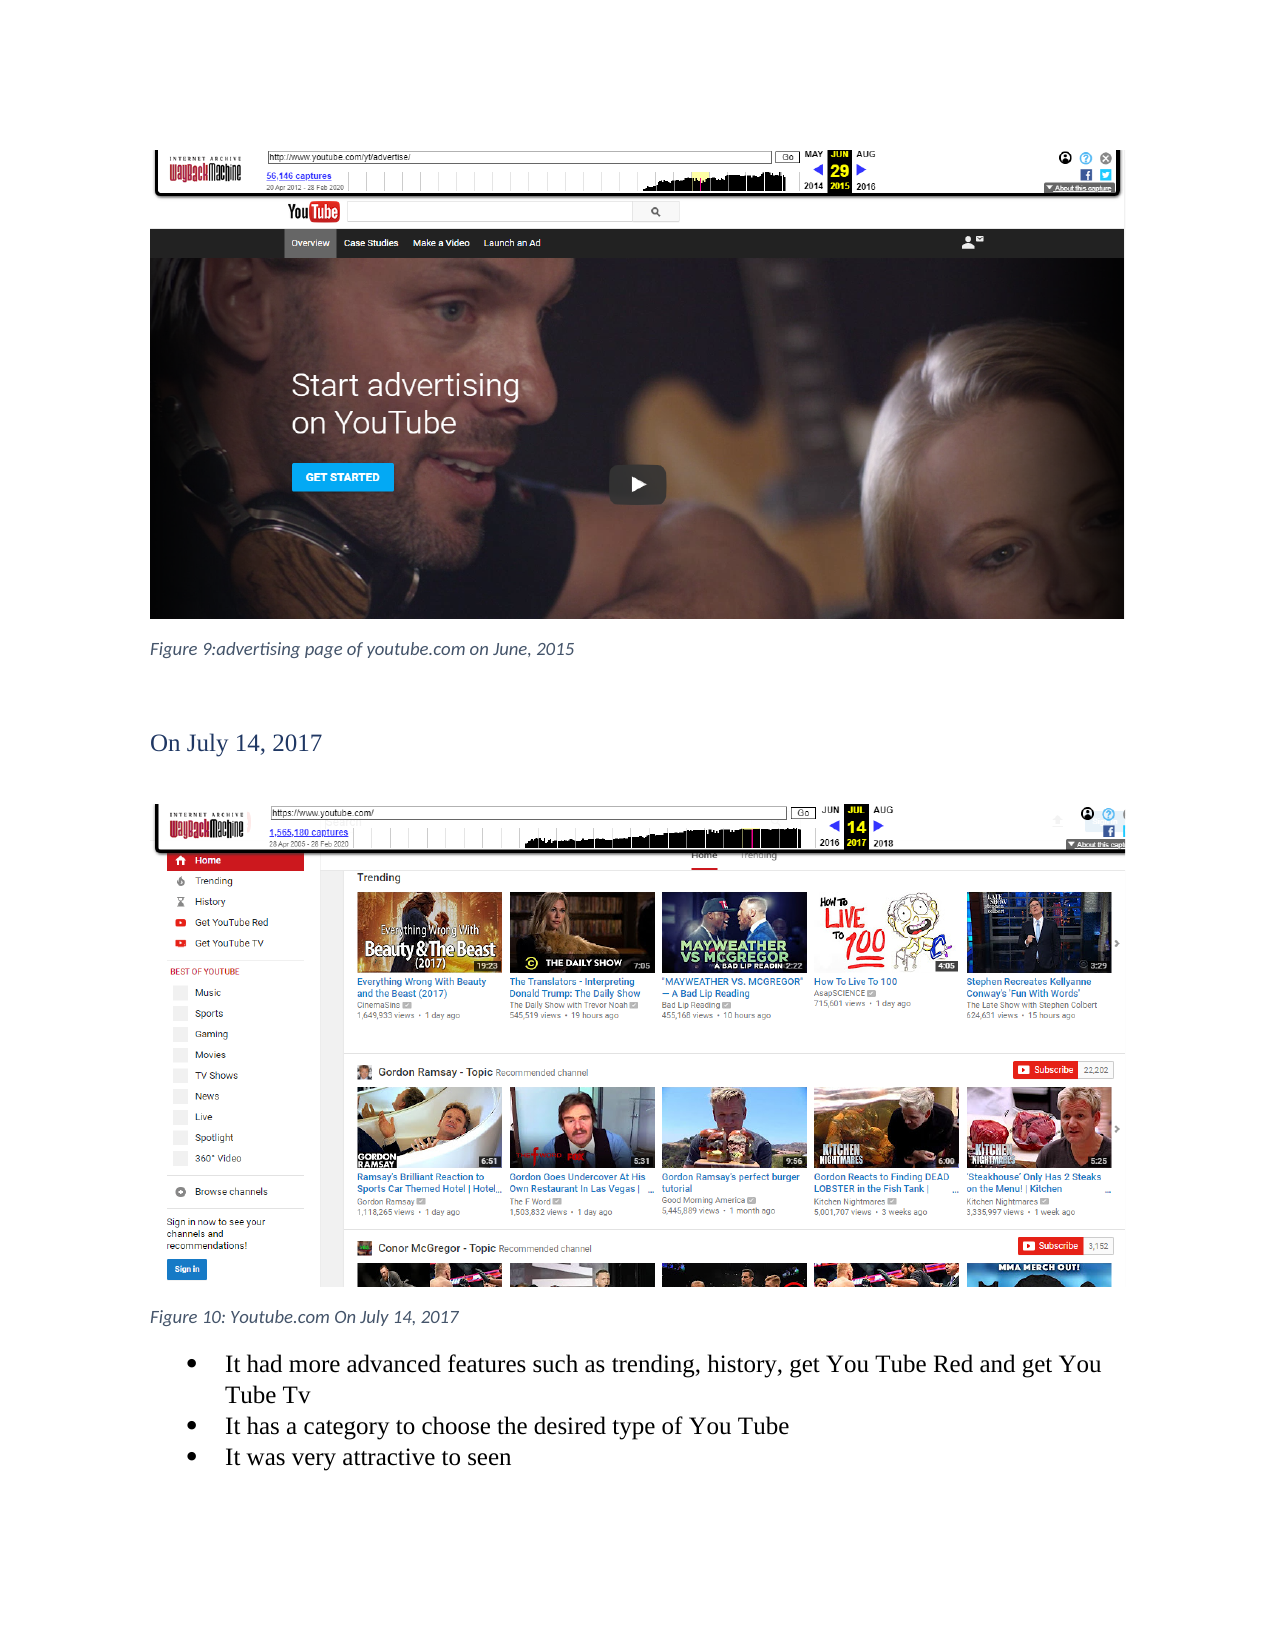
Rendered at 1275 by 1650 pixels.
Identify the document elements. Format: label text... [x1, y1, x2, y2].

text Figure 10: Youtube.com On July 14, 2017 [150, 1306, 1125, 1328]
list It has a category to choose the desired type of You Tube [187, 1411, 1125, 1440]
picture [150, 150, 1125, 619]
text Figure 9:advertising page of youtube.com on June, 2015 [150, 638, 1125, 661]
picture [150, 804, 1125, 1287]
subtitle On July 14, 2017 [150, 728, 1125, 757]
list It was very attractive to seen [187, 1442, 1125, 1471]
list It had more advanced features such as trending, history, get You Tube Red and get You Tube Tv [187, 1349, 1125, 1409]
